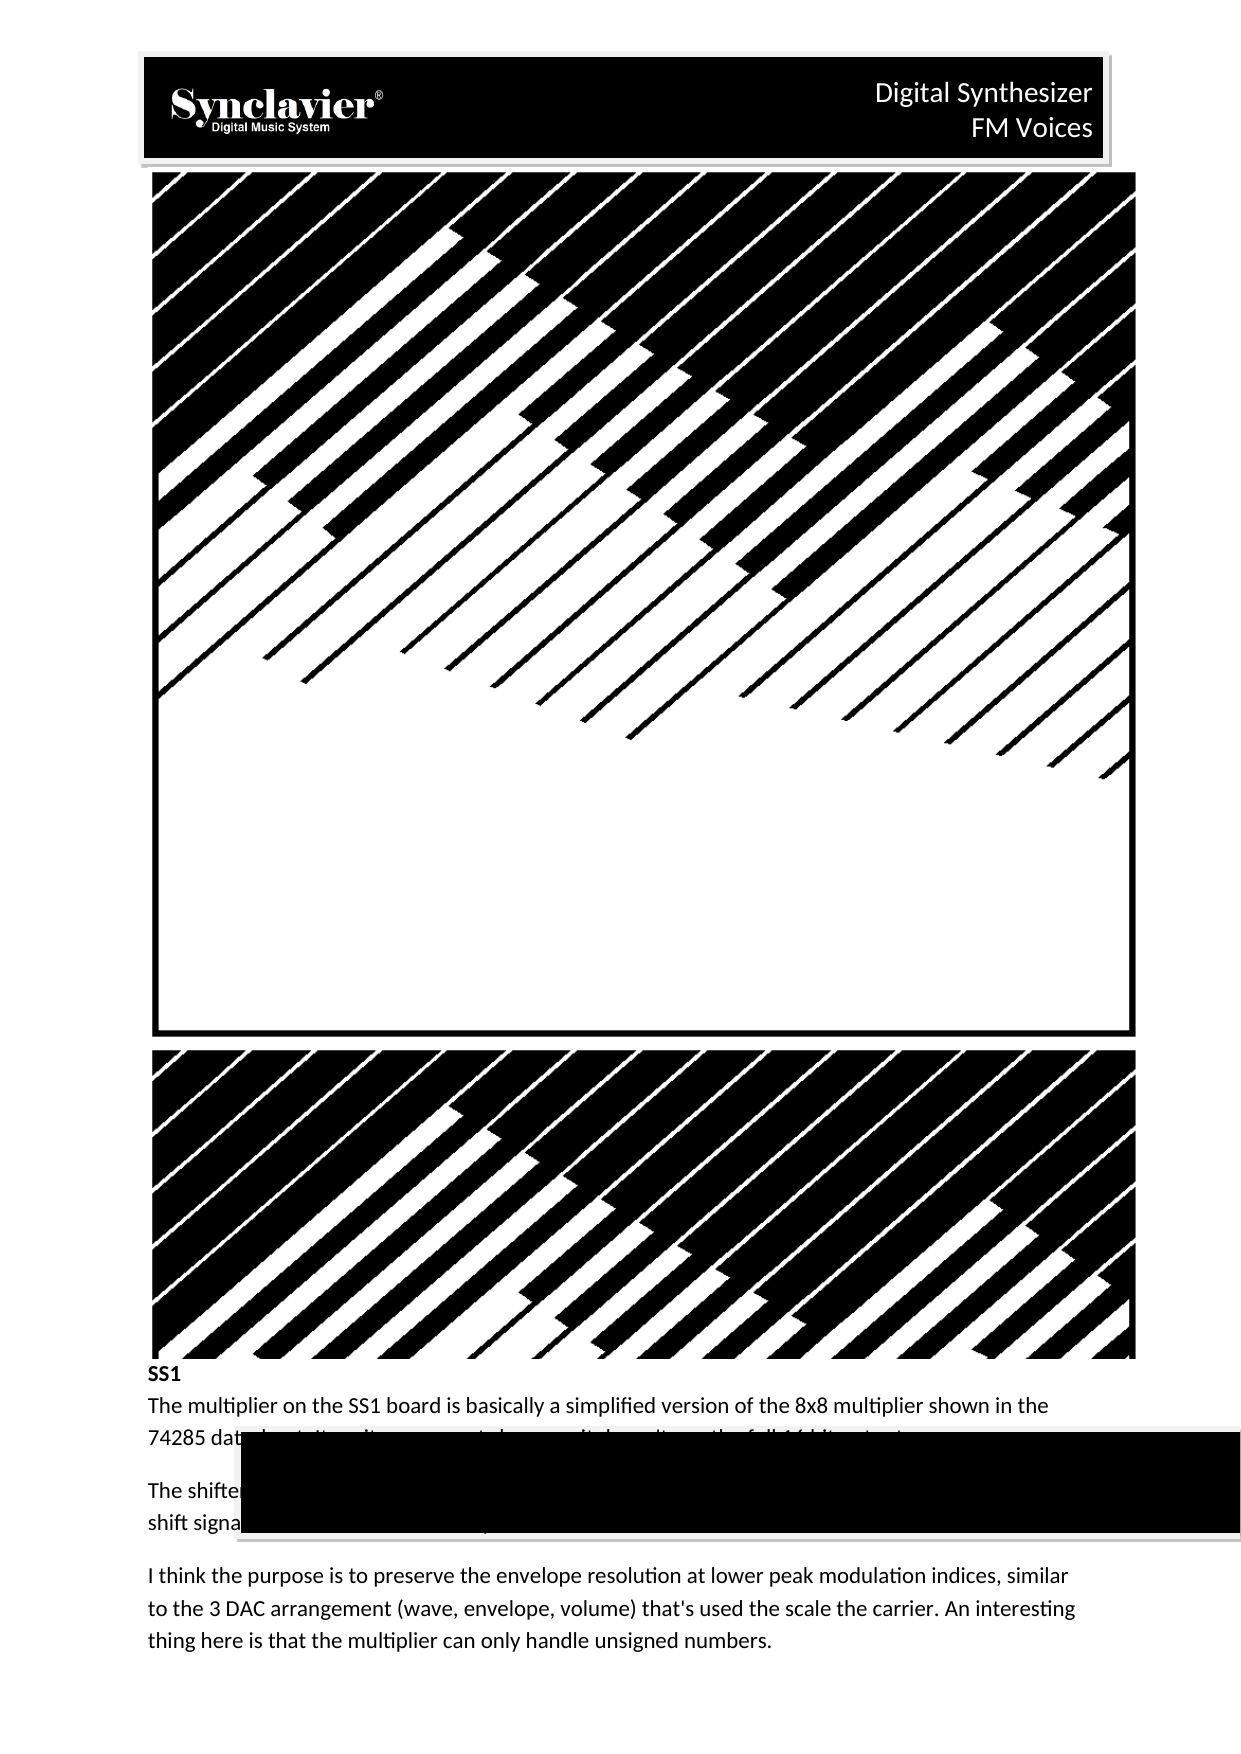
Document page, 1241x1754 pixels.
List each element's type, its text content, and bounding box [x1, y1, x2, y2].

picture [158, 70, 392, 142]
picture [147, 167, 1143, 1042]
text The shifter on the output (the 4 74153 ICs on the SS1 board) selects 8 bits out of the top 11 bits. The shift signals seem to be controlled by the CPU. [148, 1476, 1093, 1537]
picture [147, 1045, 1143, 1359]
text I think the purpose is to preserve the envelope resolution at lower peak modulation indices, similar to the 3 DAC arrangement (wave, envelope, volume) that's used the scale the carrier. An interesting thing here is that the multiplier can only handle unsigned numbers. [148, 1562, 1093, 1654]
text SS1 [148, 1359, 1093, 1387]
text The multiplier on the SS1 board is basically a simplified version of the 8x8 multiplier shown in the 74285 datasheet. It omits some parts because it doesn't use the full 16 bit output. [148, 1391, 1093, 1451]
